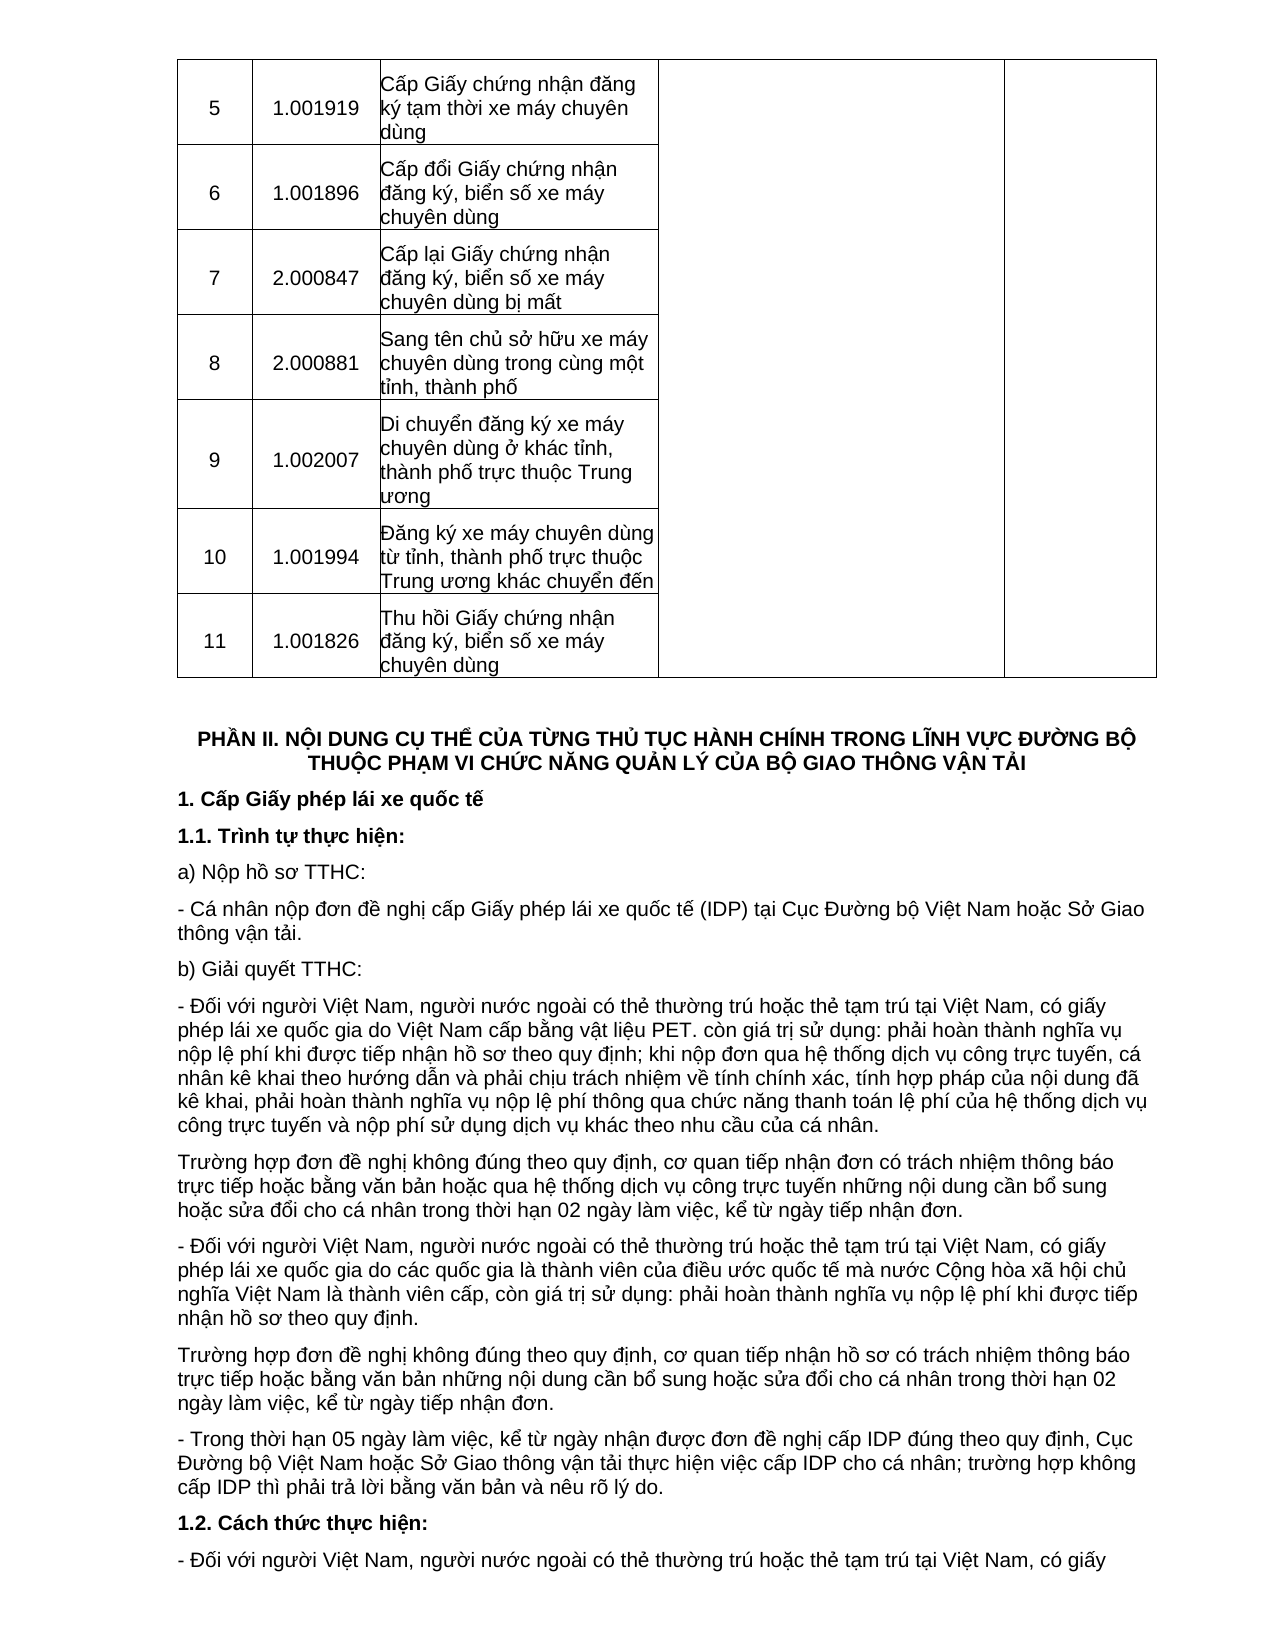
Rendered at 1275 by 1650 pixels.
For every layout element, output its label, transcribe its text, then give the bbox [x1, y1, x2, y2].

text - Cá nhân nộp đơn đề nghị cấp Giấy phép lái xe quốc tế (IDP) tại Cục Đường bộ Việt Nam hoặc Sở Giao thông vận tải. [177, 897, 1157, 944]
table_cell Cấp Giấy chứng nhận đăng ký tạm thời xe máy chuyên dùng [381, 60, 658, 144]
table_cell 5 [178, 60, 252, 144]
table_cell 1.002007 [253, 400, 380, 507]
text a) Nộp hồ sơ TTHC: [177, 860, 1157, 884]
table_cell Thu hồi Giấy chứng nhận đăng ký, biển số xe máy chuyên dùng [381, 594, 658, 677]
text - Đối với người Việt Nam, người nước ngoài có thẻ thường trú hoặc thẻ tạm trú tại Việt Nam, có giấy phép lái xe quốc gia do các quốc gia là thành viên của điều ước quốc tế mà nước Cộng hòa xã hội chủ nghĩa Việt Nam là thành viên cấp, còn giá trị sử dụng: phải hoàn thành nghĩa vụ nộp lệ phí khi được tiếp nhận hồ sơ theo quy định. [177, 1234, 1157, 1330]
table_cell 10 [178, 509, 252, 592]
table_cell 2.000847 [253, 230, 380, 314]
text b) Giải quyết TTHC: [177, 957, 1157, 981]
text Trường hợp đơn đề nghị không đúng theo quy định, cơ quan tiếp nhận hồ sơ có trách nhiệm thông báo trực tiếp hoặc bằng văn bản những nội dung cần bổ sung hoặc sửa đổi cho cá nhân trong thời hạn 02 ngày làm việc, kể từ ngày tiếp nhận đơn. [177, 1342, 1157, 1414]
text - Trong thời hạn 05 ngày làm việc, kể từ ngày nhận được đơn đề nghị cấp IDP đúng theo quy định, Cục Đường bộ Việt Nam hoặc Sở Giao thông vận tải thực hiện việc cấp IDP cho cá nhân; trường hợp không cấp IDP thì phải trả lời bằng văn bản và nêu rõ lý do. [177, 1427, 1157, 1499]
table_cell 11 [178, 594, 252, 677]
text 1.2. Cách thức thực hiện: [177, 1511, 1157, 1535]
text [177, 1548, 1157, 1572]
table_cell 7 [178, 230, 252, 314]
table_cell Đăng ký xe máy chuyên dùng từ tỉnh, thành phố trực thuộc Trung ương khác chuyển đến [381, 509, 658, 592]
text - Đối với người Việt Nam, người nước ngoài có thẻ thường trú hoặc thẻ tạm trú tại Việt Nam, có giấy phép lái xe quốc gia do Việt Nam cấp bằng vật liệu PET. còn giá trị sử dụng: phải hoàn thành nghĩa vụ nộp lệ phí khi được tiếp nhận hồ sơ theo quy định; khi nộp đơn qua hệ thống dịch vụ công trực tuyến, cá nhân kê khai theo hướng dẫn và phải chịu trách nhiệm về tính chính xác, tính hợp pháp của nội dung đã kê khai, phải hoàn thành nghĩa vụ nộp lệ phí thông qua chức năng thanh toán lệ phí của hệ thống dịch vụ công trực tuyến và nộp phí sử dụng dịch vụ khác theo nhu cầu của cá nhân. [177, 993, 1157, 1137]
table_cell 8 [178, 315, 252, 399]
text Trường hợp đơn đề nghị không đúng theo quy định, cơ quan tiếp nhận đơn có trách nhiệm thông báo trực tiếp hoặc bằng văn bản hoặc qua hệ thống dịch vụ công trực tuyến những nội dung cần bổ sung hoặc sửa đổi cho cá nhân trong thời hạn 02 ngày làm việc, kể từ ngày tiếp nhận đơn. [177, 1150, 1157, 1222]
table_cell Cấp đổi Giấy chứng nhận đăng ký, biển số xe máy chuyên dùng [381, 145, 658, 229]
text PHẦN II. NỘI DUNG CỤ THỂ CỦA TỪNG THỦ TỤC HÀNH CHÍNH TRONG LĨNH VỰC ĐƯỜNG BỘ THUỘC PHẠM VI CHỨC NĂNG QUẢN LÝ CỦA BỘ GIAO THÔNG VẬN TẢI [177, 727, 1157, 775]
table_cell 1.001896 [253, 145, 380, 229]
table_cell Di chuyển đăng ký xe máy chuyên dùng ở khác tỉnh, thành phố trực thuộc Trung ương [381, 400, 658, 507]
table_cell Sang tên chủ sở hữu xe máy chuyên dùng trong cùng một tỉnh, thành phố [381, 315, 658, 399]
table_cell Cấp lại Giấy chứng nhận đăng ký, biển số xe máy chuyên dùng bị mất [381, 230, 658, 314]
table_cell 6 [178, 145, 252, 229]
text 1. Cấp Giấy phép lái xe quốc tế [177, 787, 1157, 811]
table_cell 2.000881 [253, 315, 380, 399]
table_cell 9 [178, 400, 252, 507]
table_cell 1.001919 [253, 60, 380, 144]
table_cell 1.001994 [253, 509, 380, 592]
table_cell 1.001826 [253, 594, 380, 677]
text 1.1. Trình tự thực hiện: [177, 824, 1157, 848]
